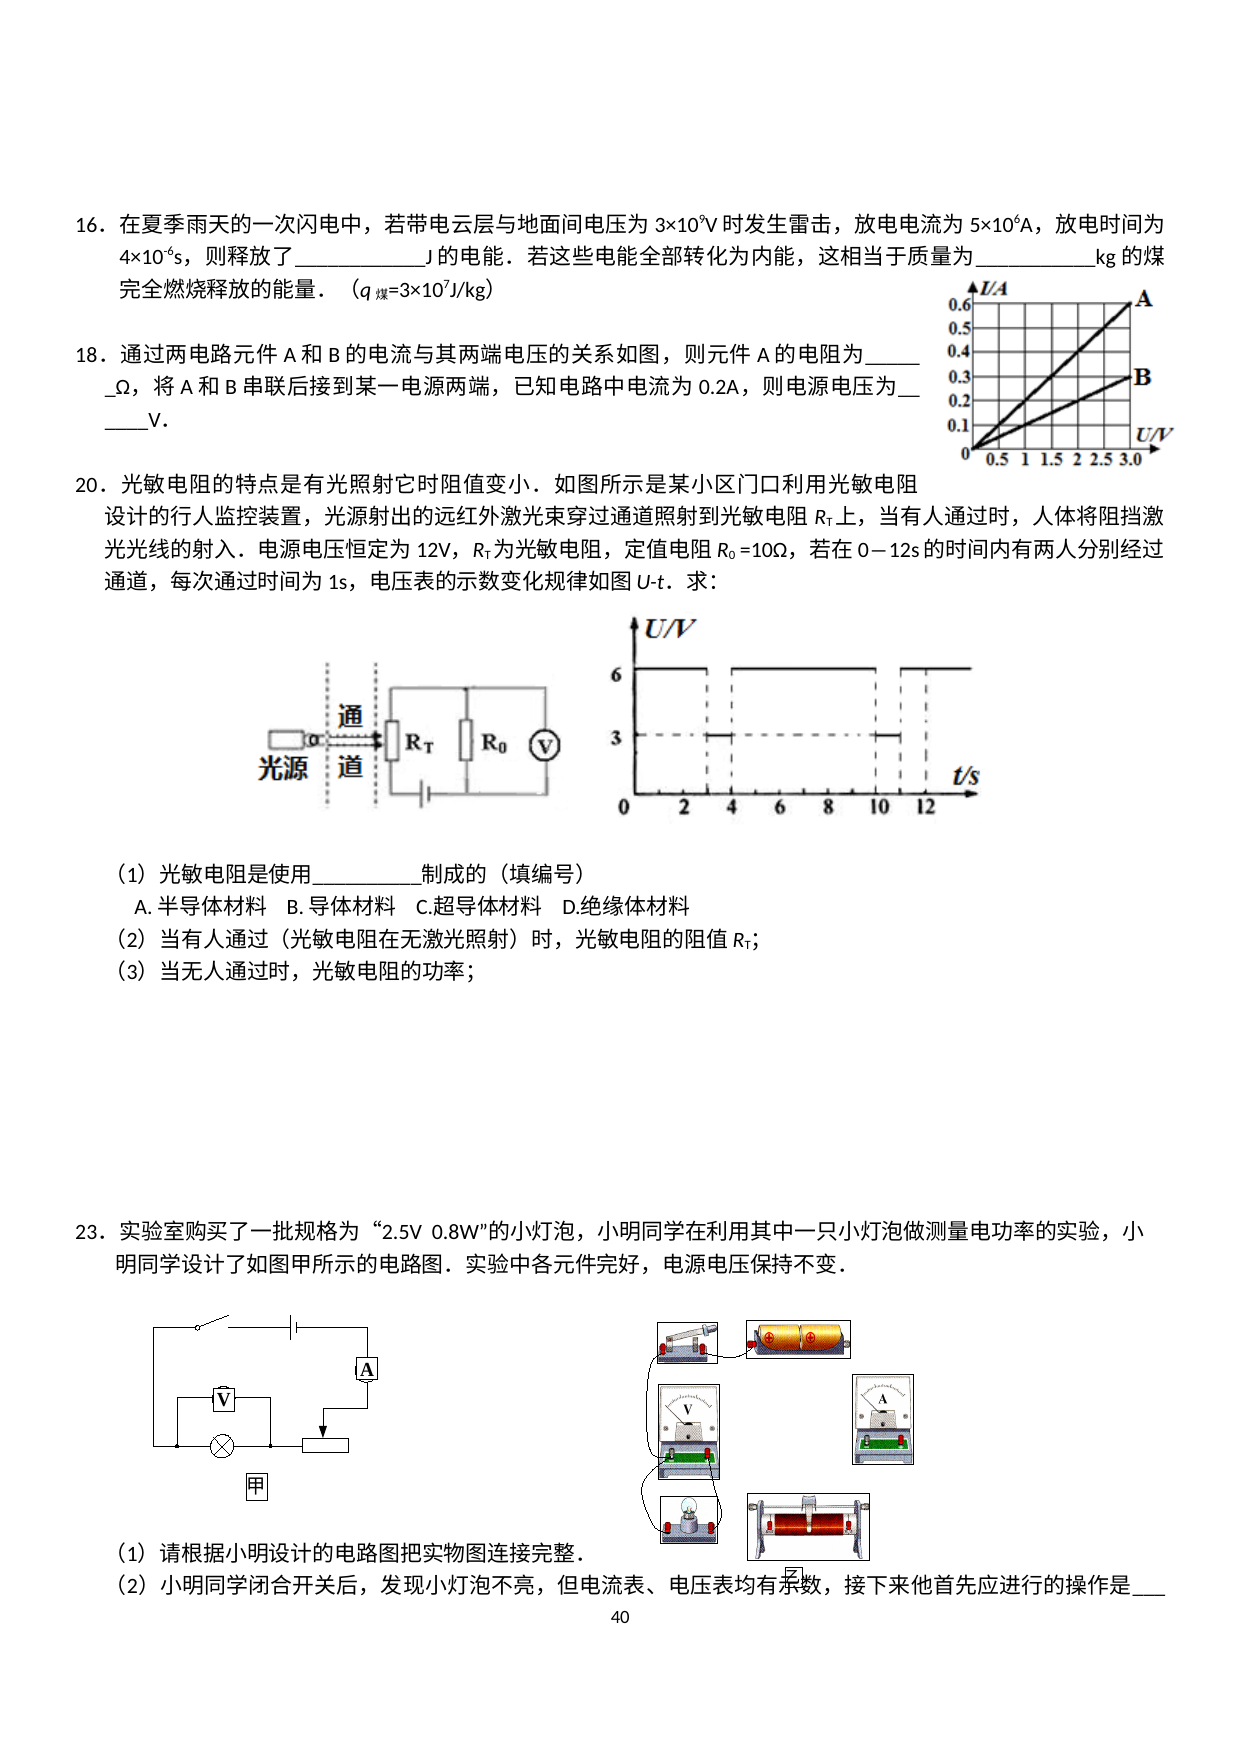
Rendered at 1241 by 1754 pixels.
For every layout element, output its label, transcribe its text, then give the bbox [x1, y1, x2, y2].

picture [853, 1375, 913, 1464]
picture [658, 1323, 717, 1363]
picture [238, 596, 1002, 843]
picture [747, 1321, 850, 1358]
picture [659, 1385, 719, 1479]
text 16．在夏季雨天的一次闪电中，若带电云层与地面间电压为3×109V时发生雷击，放电电流为5×106A，放电时间为4×10-6s，则释放了____________J的电能．若这些电能全部转化为内能，这相当于质量为___________kg的煤完全燃烧释放的能量．（q煤=3×107J/kg） [75, 206, 1165, 304]
picture [661, 1497, 717, 1535]
text A. 半导体材料 B. 导体材料 C.超导体材料 D.绝缘体材料 [104, 889, 1165, 921]
text 20．光敏电阻的特点是有光照射它时阻值变小．如图所示是某小区门口利用光敏电阻设计的行人监控装置，光源射出的远红外激光束穿过通道照射到光敏电阻RT上，当有人通过时，人体将阻挡激光光线的射入．电源电压恒定为12V，RT为光敏电阻，定值电阻R0 =10Ω，若在0―12s的时间内有两人分别经过通道，每次通过时间为1s，电压表的示数变化规律如图U-t．求： [75, 466, 1165, 596]
text （1）请根据小明设计的电路图把实物图连接完整． [104, 1535, 1165, 1568]
text 23．实验室购买了一批规格为“2.5V 0.8W”的小灯泡，小明同学在利用其中一只小灯泡做测量电功率的实验，小明同学设计了如图甲所示的电路图．实验中各元件完好，电源电压保持不变． [75, 1214, 1165, 1279]
picture [748, 1494, 869, 1535]
text （3）当无人通过时，光敏电阻的功率； [104, 954, 1165, 986]
text （2）当有人通过（光敏电阻在无激光照射）时，光敏电阻的阻值RT； [104, 921, 1165, 954]
picture [938, 272, 1182, 473]
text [104, 1568, 1165, 1600]
text （1）光敏电阻是使用__________制成的（填编号） [104, 856, 1165, 889]
text 18．通过两电路元件A和B的电流与其两端电压的关系如图，则元件A的电阻为______Ω，将A和B串联后接到某一电源两端，已知电路中电流为0.2A，则电源电压为______V． [75, 336, 938, 434]
